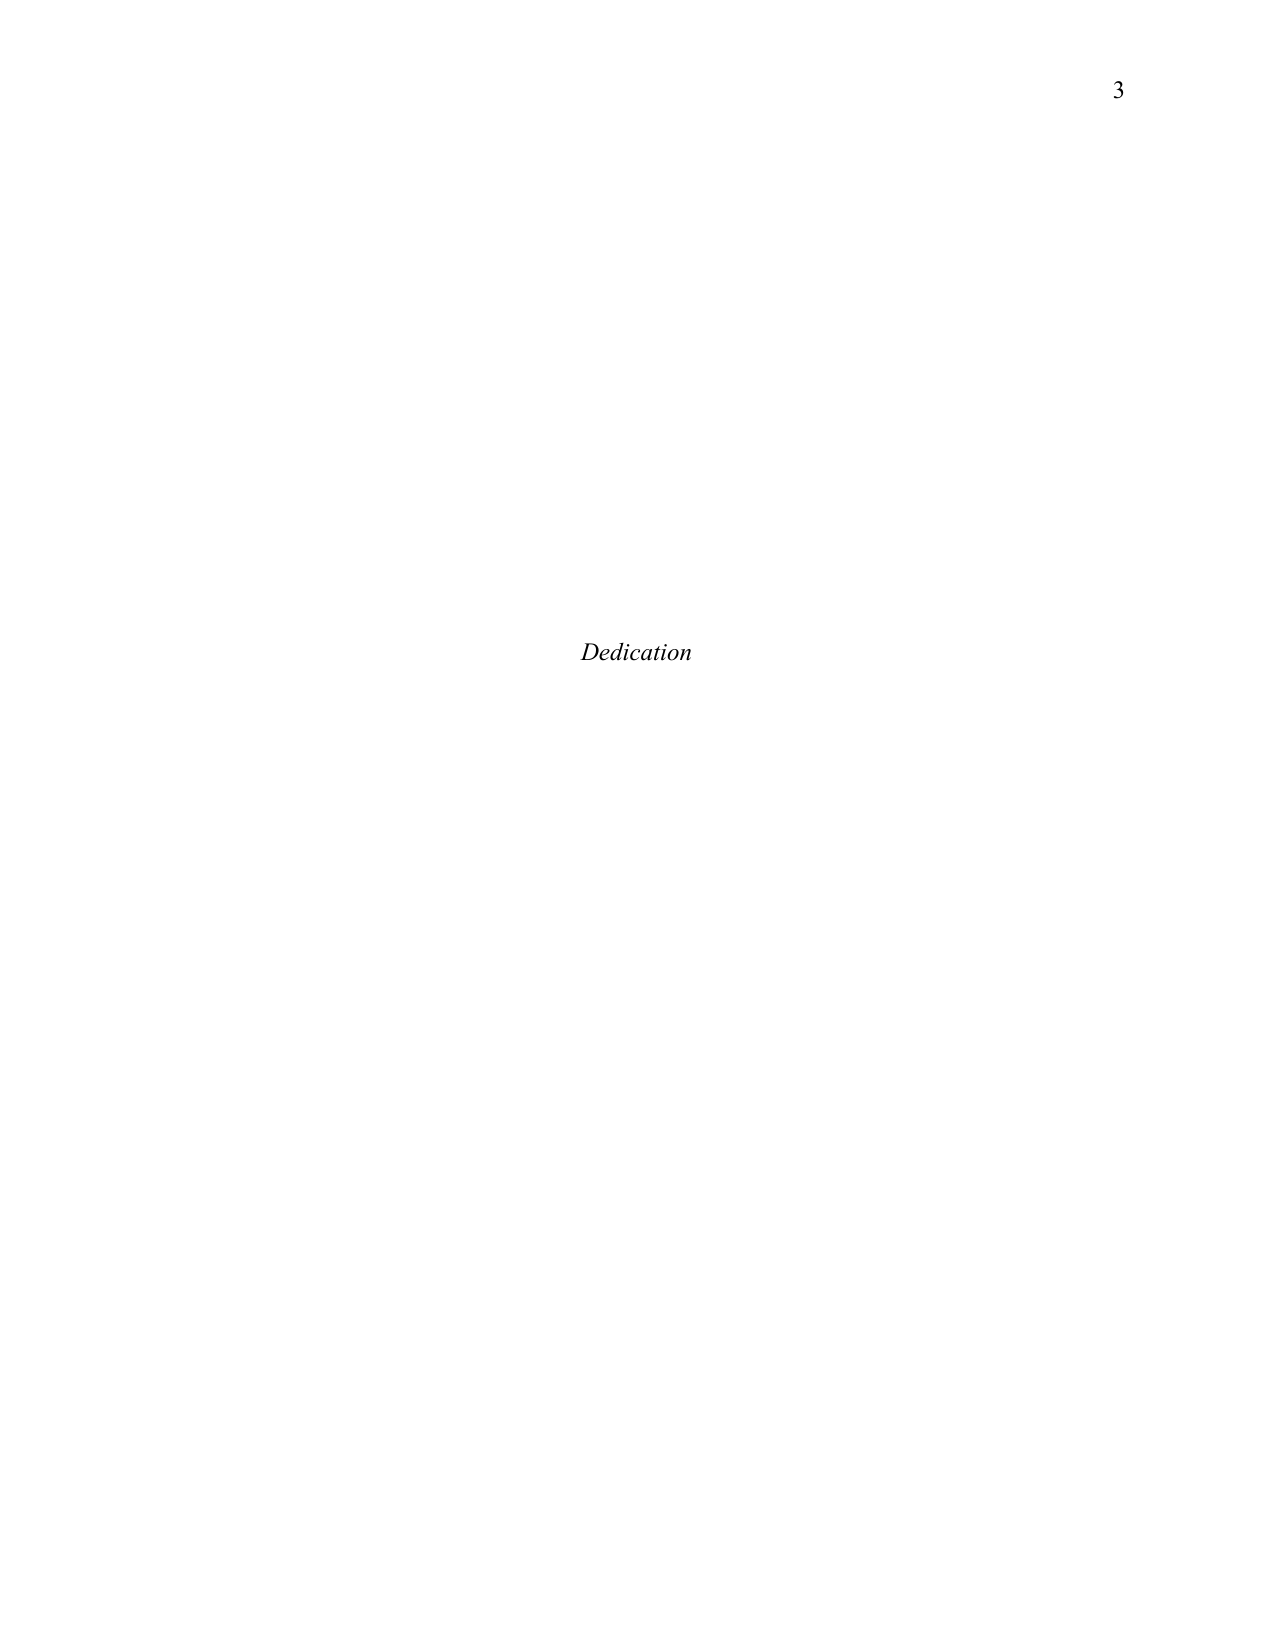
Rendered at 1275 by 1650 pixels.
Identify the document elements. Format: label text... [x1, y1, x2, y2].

text Dedication [150, 637, 1125, 666]
